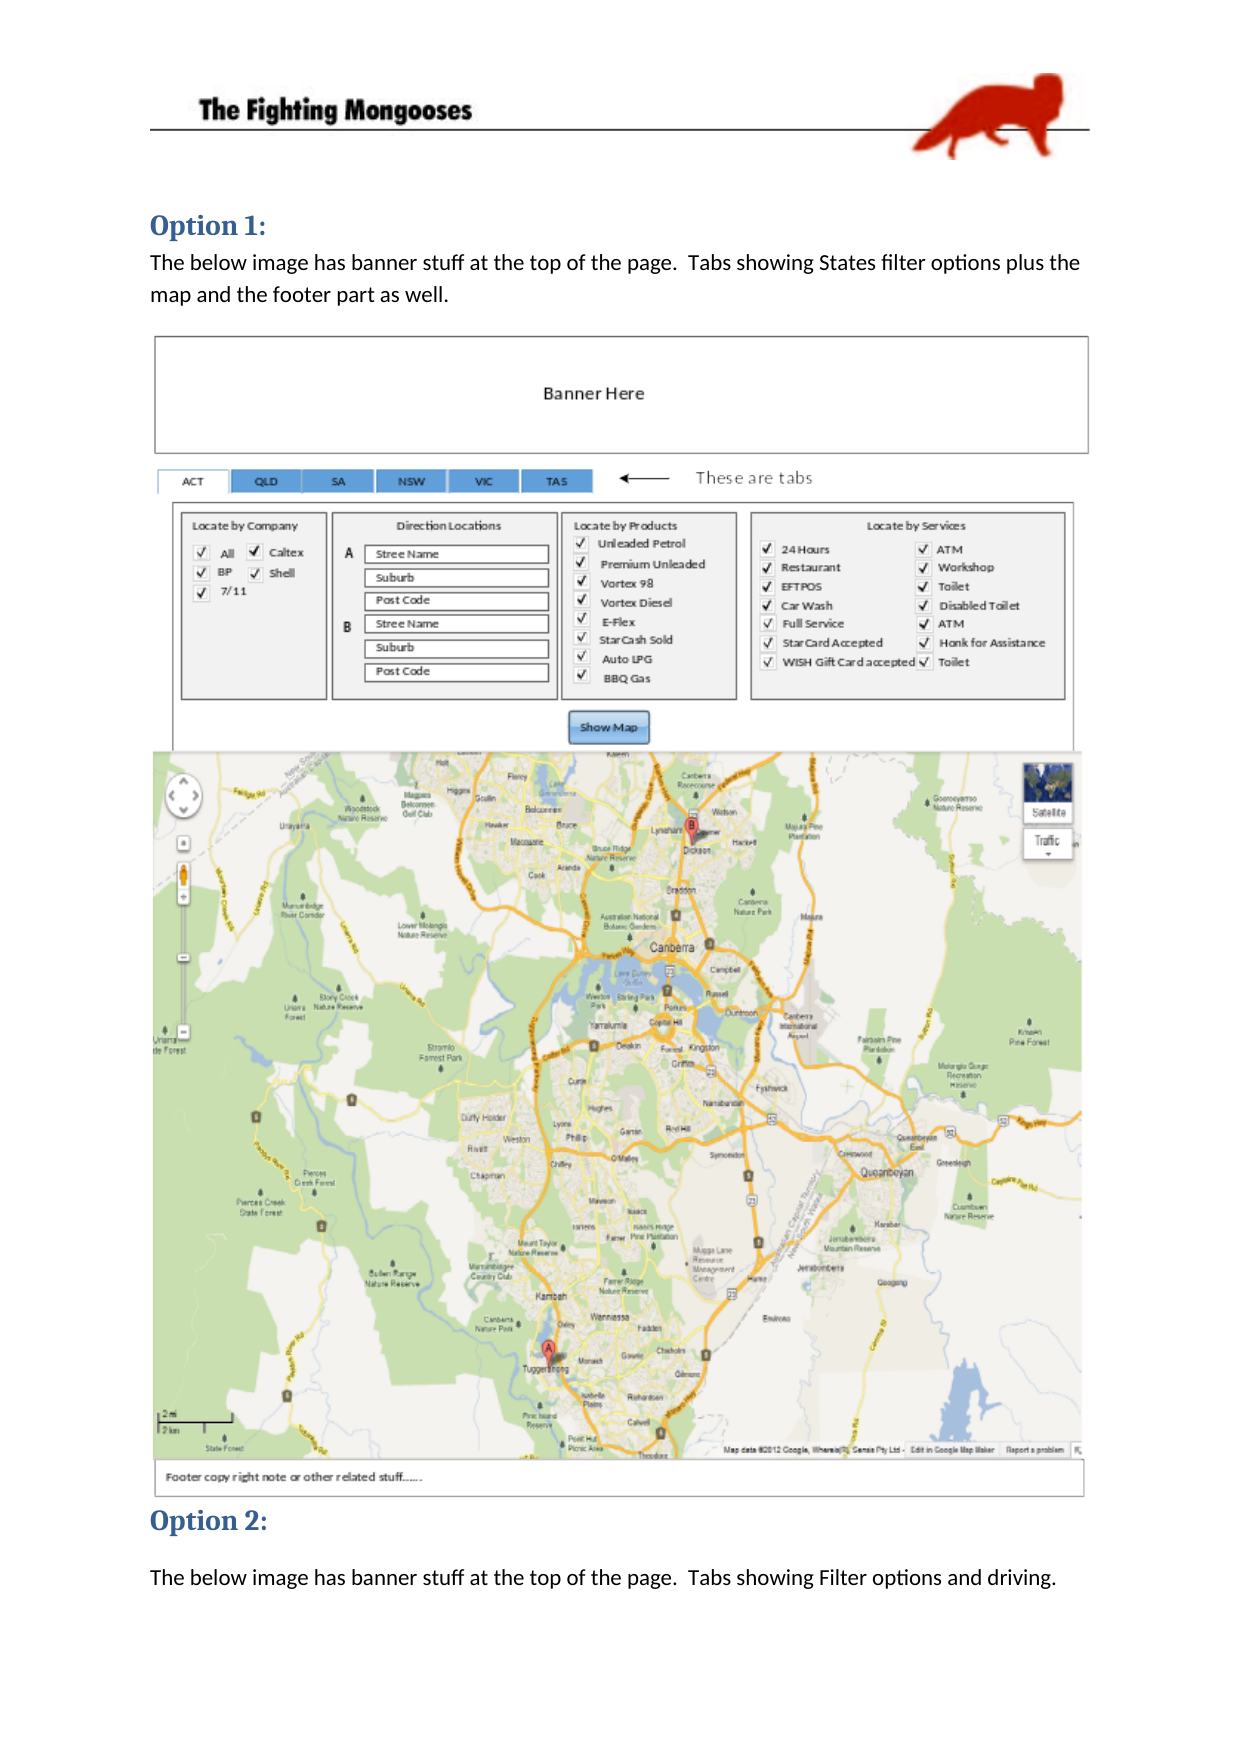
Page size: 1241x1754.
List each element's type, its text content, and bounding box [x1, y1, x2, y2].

text The below image has banner stuff at the top of the page. Tabs showing States filter options plus the map and the footer part as well. [150, 248, 1090, 308]
text Option 2: [150, 333, 1090, 1537]
text The below image has banner stuff at the top of the page. Tabs showing Filter options and driving. [150, 1563, 1090, 1591]
subtitle Option 1: [150, 209, 1090, 243]
picture [150, 73, 1091, 160]
